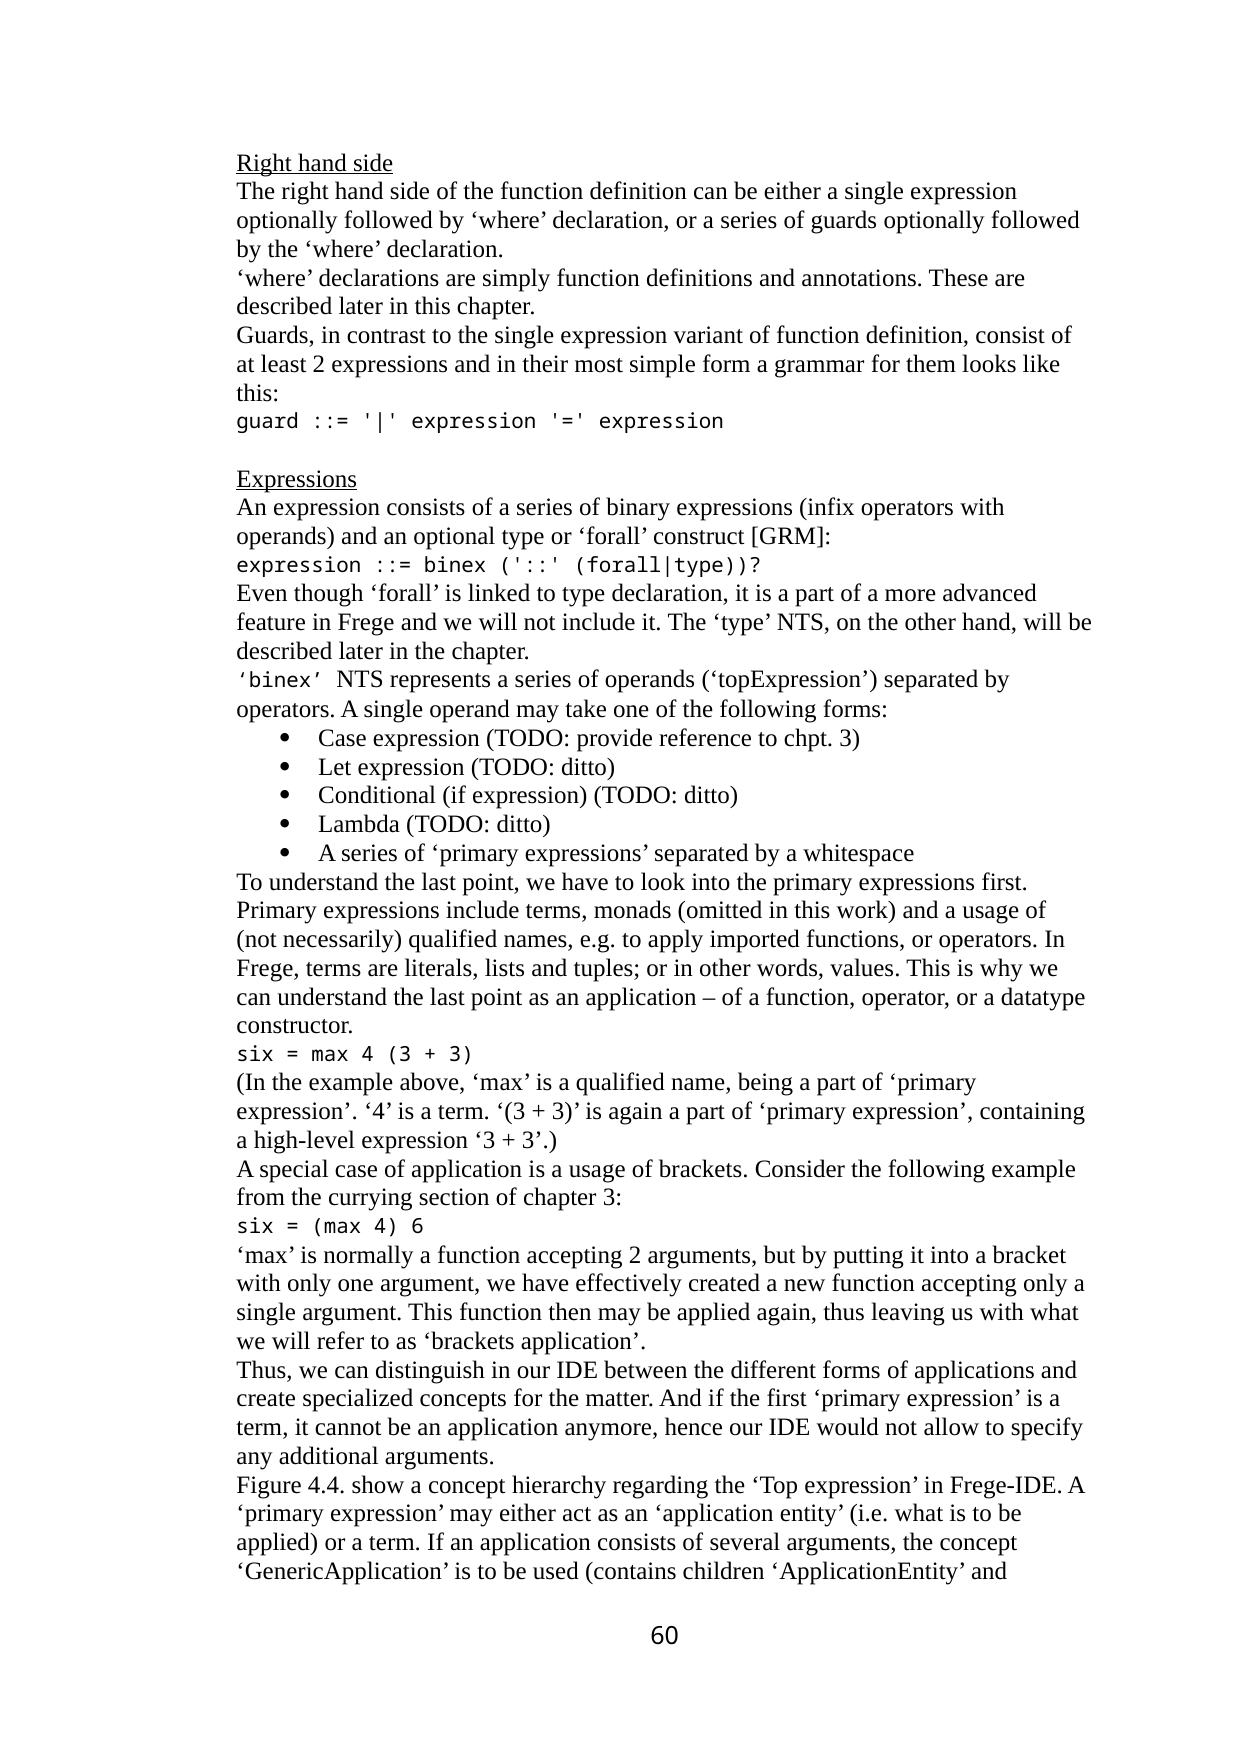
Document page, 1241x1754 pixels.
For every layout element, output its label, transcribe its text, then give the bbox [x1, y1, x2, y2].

list Let expression (TODO: ditto) [280, 752, 1092, 780]
text Expressions [236, 464, 1092, 492]
list Case expression (TODO: provide reference to chpt. 3) [280, 723, 1092, 752]
text six = (max 4) 6 [236, 1211, 1092, 1240]
text The right hand side of the function definition can be either a single expression optionally followed by ‘where’ declaration, or a series of guards optionally followed by the ‘where’ declaration. [236, 176, 1092, 263]
text ‘max’ is normally a function accepting 2 arguments, but by putting it into a bracket with only one argument, we have effectively created a new function accepting only a single argument. This function then may be applied again, thus leaving us with what we will refer to as ‘brackets application’. [236, 1240, 1092, 1355]
text ‘where’ declarations are simply function definitions and annotations. These are described later in this chapter. [236, 263, 1092, 320]
text Even though ‘forall’ is linked to type declaration, it is a part of a more advanced feature in Frege and we will not include it. The ‘type’ NTS, on the other hand, will be described later in the chapter. [236, 578, 1092, 664]
text Thus, we can distinguish in our IDE between the different forms of applications and create specialized concepts for the matter. And if the first ‘primary expression’ is a term, it cannot be an application anymore, hence our IDE would not allow to specify any additional arguments. [236, 1355, 1092, 1470]
text expression ::= binex ('::' (forall|type))? [236, 550, 1092, 578]
text Guards, in contrast to the single expression variant of function definition, consist of at least 2 expressions and in their most simple form a grammar for them looks like this: [236, 320, 1092, 406]
text Right hand side [236, 148, 1092, 176]
list A series of ‘primary expressions’ separated by a whitespace [280, 838, 1092, 867]
text guard ::= '|' expression '=' expression [236, 406, 1092, 435]
text To understand the last point, we have to look into the primary expressions first. Primary expressions include terms, monads (omitted in this work) and a usage of (not necessarily) qualified names, e.g. to apply imported functions, or operators. In Frege, terms are literals, lists and tuples; or in other words, values. This is why we can understand the last point as an application – of a function, operator, or a datatype constructor. [236, 867, 1092, 1039]
text An expression consists of a series of binary expressions (infix operators with operands) and an optional type or ‘forall’ construct [GRM]: [236, 492, 1092, 550]
text (In the example above, ‘max’ is a qualified name, being a part of ‘primary expression’. ‘4’ is a term. ‘(3 + 3)’ is again a part of ‘primary expression’, containing a high-level expression ‘3 + 3’.) [236, 1067, 1092, 1154]
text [236, 1470, 1092, 1585]
text A special case of application is a usage of brackets. Consider the following example from the currying section of chapter 3: [236, 1154, 1092, 1211]
text six = max 4 (3 + 3) [236, 1039, 1092, 1067]
list Lambda (TODO: ditto) [280, 809, 1092, 838]
list Conditional (if expression) (TODO: ditto) [280, 780, 1092, 809]
text ‘binex’ NTS represents a series of operands (‘topExpression’) separated by operators. A single operand may take one of the following forms: [236, 664, 1092, 723]
